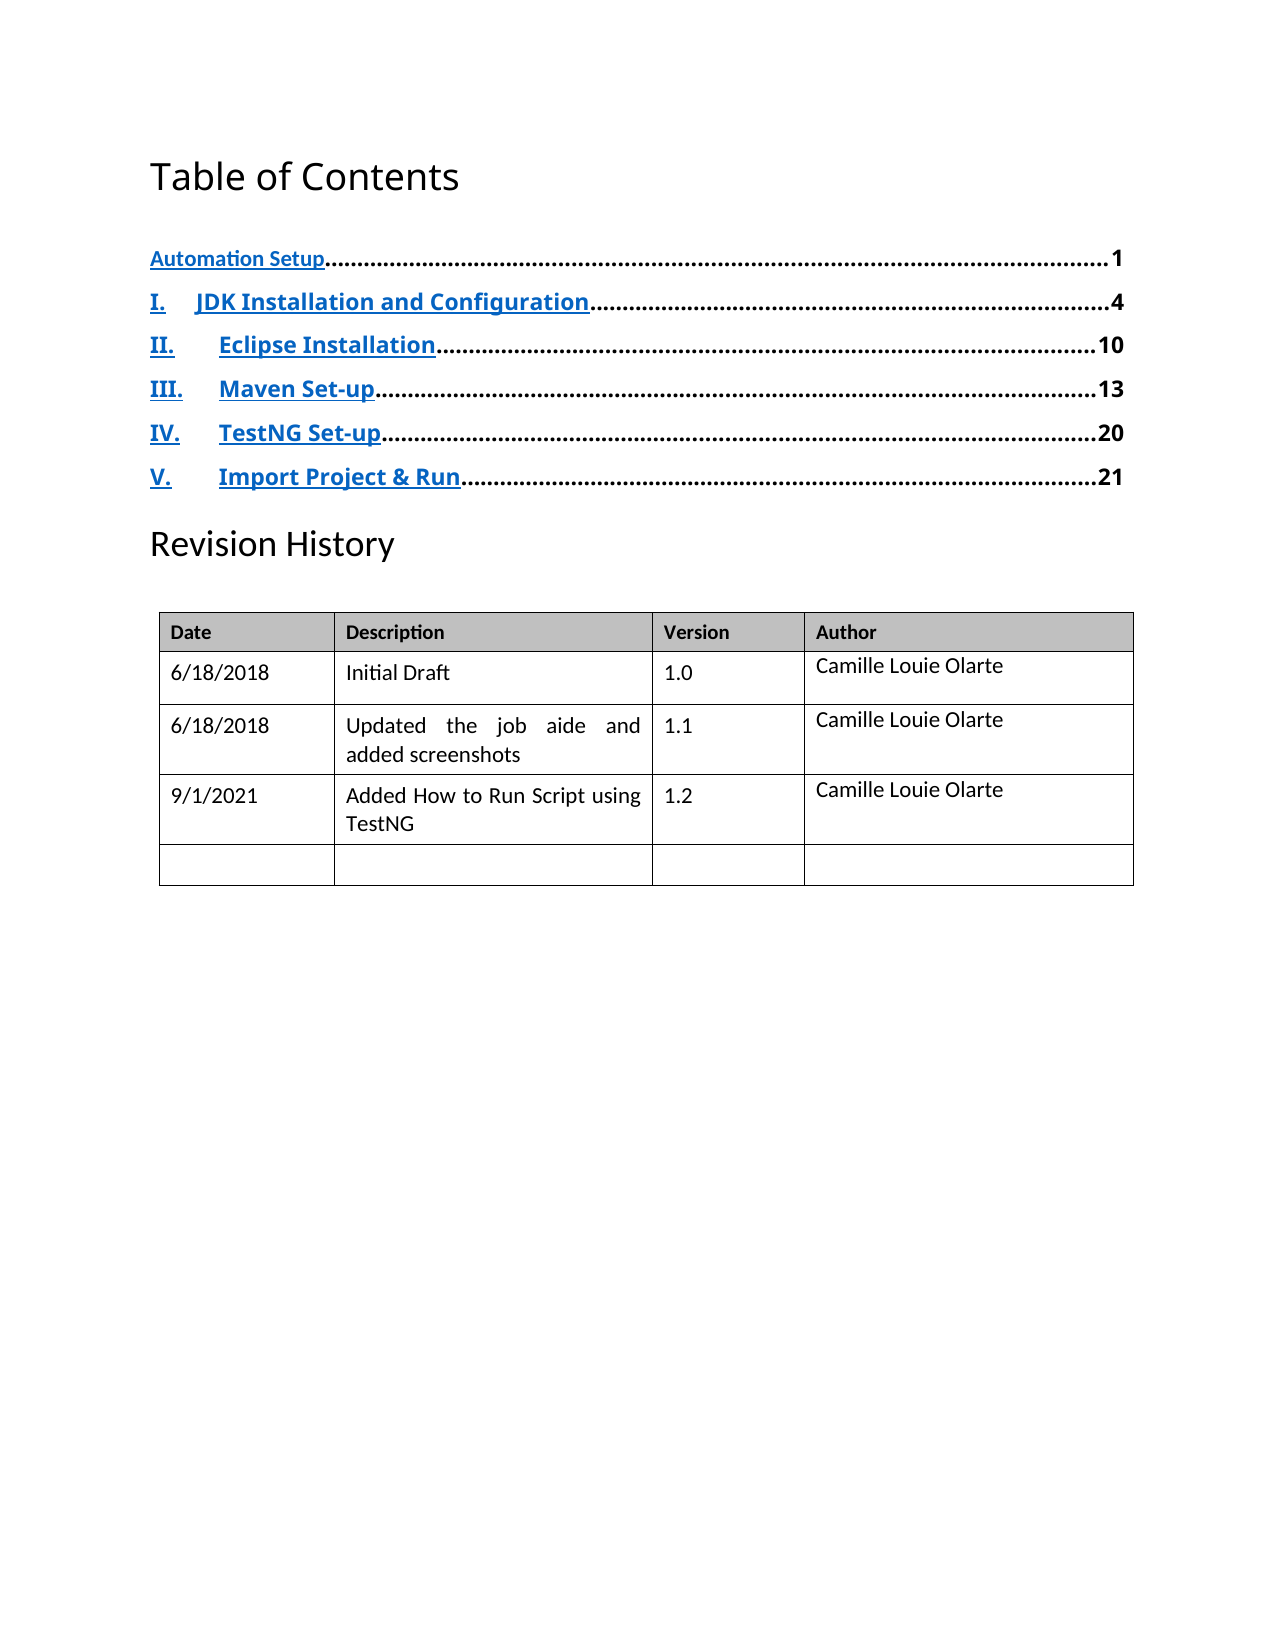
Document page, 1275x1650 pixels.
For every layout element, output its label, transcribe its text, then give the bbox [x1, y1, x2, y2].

text II. Eclipse Installation 10 [150, 329, 1125, 361]
table_cell 1.1 [653, 705, 804, 774]
table_cell [805, 845, 1133, 885]
table_cell Updated the job aide and added screenshots [335, 705, 652, 774]
table_cell 9/1/2021 [160, 775, 334, 843]
text Automation Setup 1 [150, 242, 1125, 273]
table_cell [160, 845, 334, 885]
table_cell 6/18/2018 [160, 705, 334, 774]
table_cell [653, 845, 804, 885]
text III. Maven Set-up 13 [150, 373, 1125, 404]
text I. JDK Installation and Configuration 4 [150, 286, 1125, 317]
table_cell 6/18/2018 [160, 652, 334, 704]
table_cell [335, 845, 652, 885]
text V. Import Project & Run 21 [150, 461, 1125, 492]
table_header Author [805, 613, 1133, 651]
table_cell Camille Louie Olarte [805, 705, 1133, 774]
table_cell Initial Draft [335, 652, 652, 704]
table_cell 1.0 [653, 652, 804, 704]
table_cell 1.2 [653, 775, 804, 843]
text IV. TestNG Set-up 20 [150, 417, 1125, 448]
text Revision History [150, 520, 1125, 566]
table_cell Camille Louie Olarte [805, 775, 1133, 843]
table_header Date [160, 613, 334, 651]
table_header Version [653, 613, 804, 651]
text Table of Contents [150, 150, 1125, 201]
table_cell Camille Louie Olarte [805, 652, 1133, 704]
table_header Description [335, 613, 652, 651]
table_cell Added How to Run Script using TestNG [335, 775, 652, 843]
